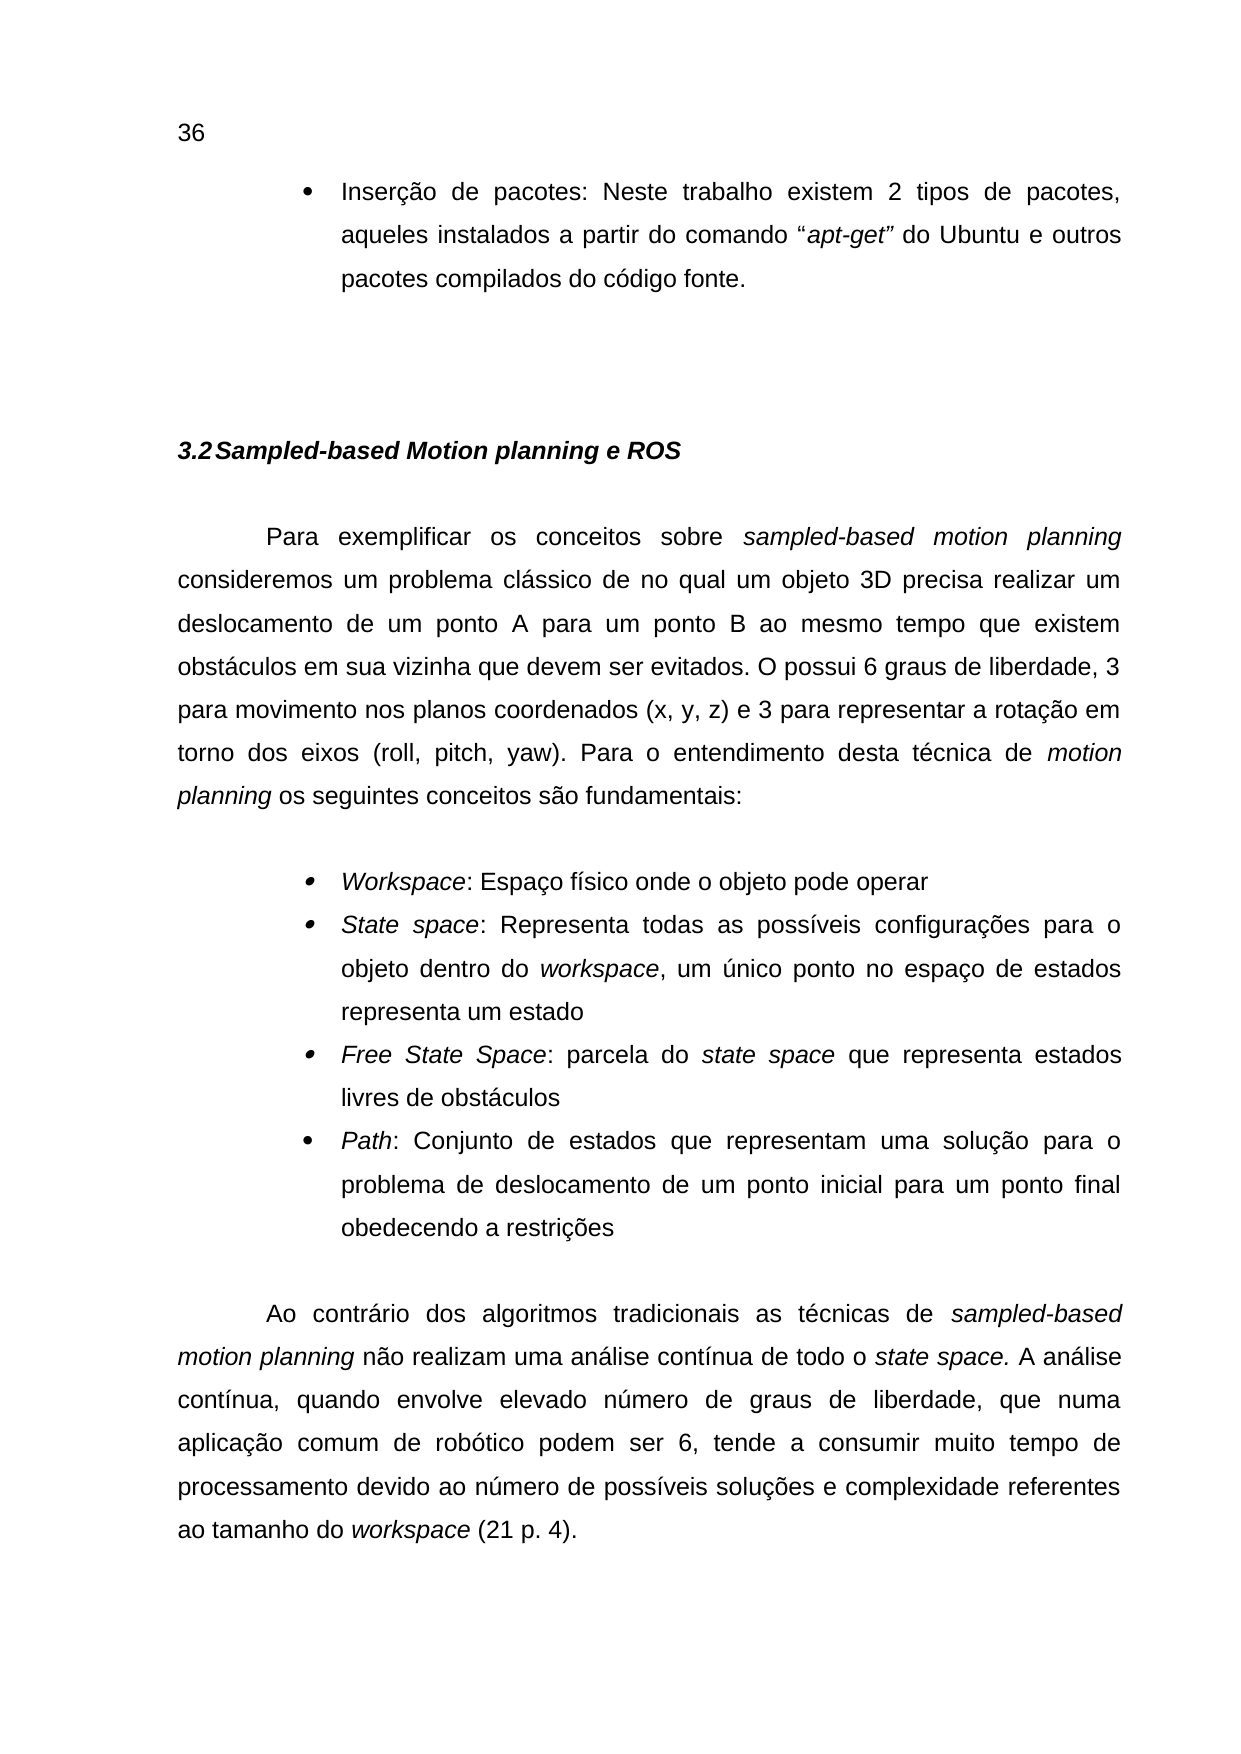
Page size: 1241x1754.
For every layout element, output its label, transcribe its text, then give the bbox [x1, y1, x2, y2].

text Para exemplificar os conceitos sobre sampled-based motion planning consideremos um problema clássico de no qual um objeto 3D precisa realizar um deslocamento de um ponto A para um ponto B ao mesmo tempo que existem obstáculos em sua vizinha que devem ser evitados. O possui 6 graus de liberdade, 3 para movimento nos planos coordenados (x, y, z) e 3 para representar a rotação em torno dos eixos (roll, pitch, yaw). Para o entendimento desta técnica de motion planning os seguintes conceitos são fundamentais: [177, 522, 1122, 810]
list Workspace: Espaço físico onde o objeto pode operar [303, 867, 1122, 896]
list State space: Representa todas as possíveis configurações para o objeto dentro do workspace, um único ponto no espaço de estados representa um estado [303, 911, 1122, 1026]
subtitle Sampled-based Motion planning e ROS [177, 436, 1122, 465]
list Free State Space: parcela do state space que representa estados livres de obstáculos [303, 1040, 1122, 1112]
list Path: Conjunto de estados que representam uma solução para o problema de deslocamento de um ponto inicial para um ponto final obedecendo a restrições [303, 1126, 1122, 1241]
text Ao contrário dos algoritmos tradicionais as técnicas de sampled-based motion planning não realizam uma análise contínua de todo o state space. A análise contínua, quando envolve elevado número de graus de liberdade, que numa aplicação comum de robótico podem ser 6, tende a consumir muito tempo de processamento devido ao número de possíveis soluções e complexidade referentes ao tamanho do workspace . [177, 1299, 1122, 1543]
list Inserção de pacotes: Neste trabalho existem 2 tipos de pacotes, aqueles instalados a partir do comando “apt-get” do Ubuntu e outros pacotes compilados do código fonte. [303, 177, 1122, 292]
